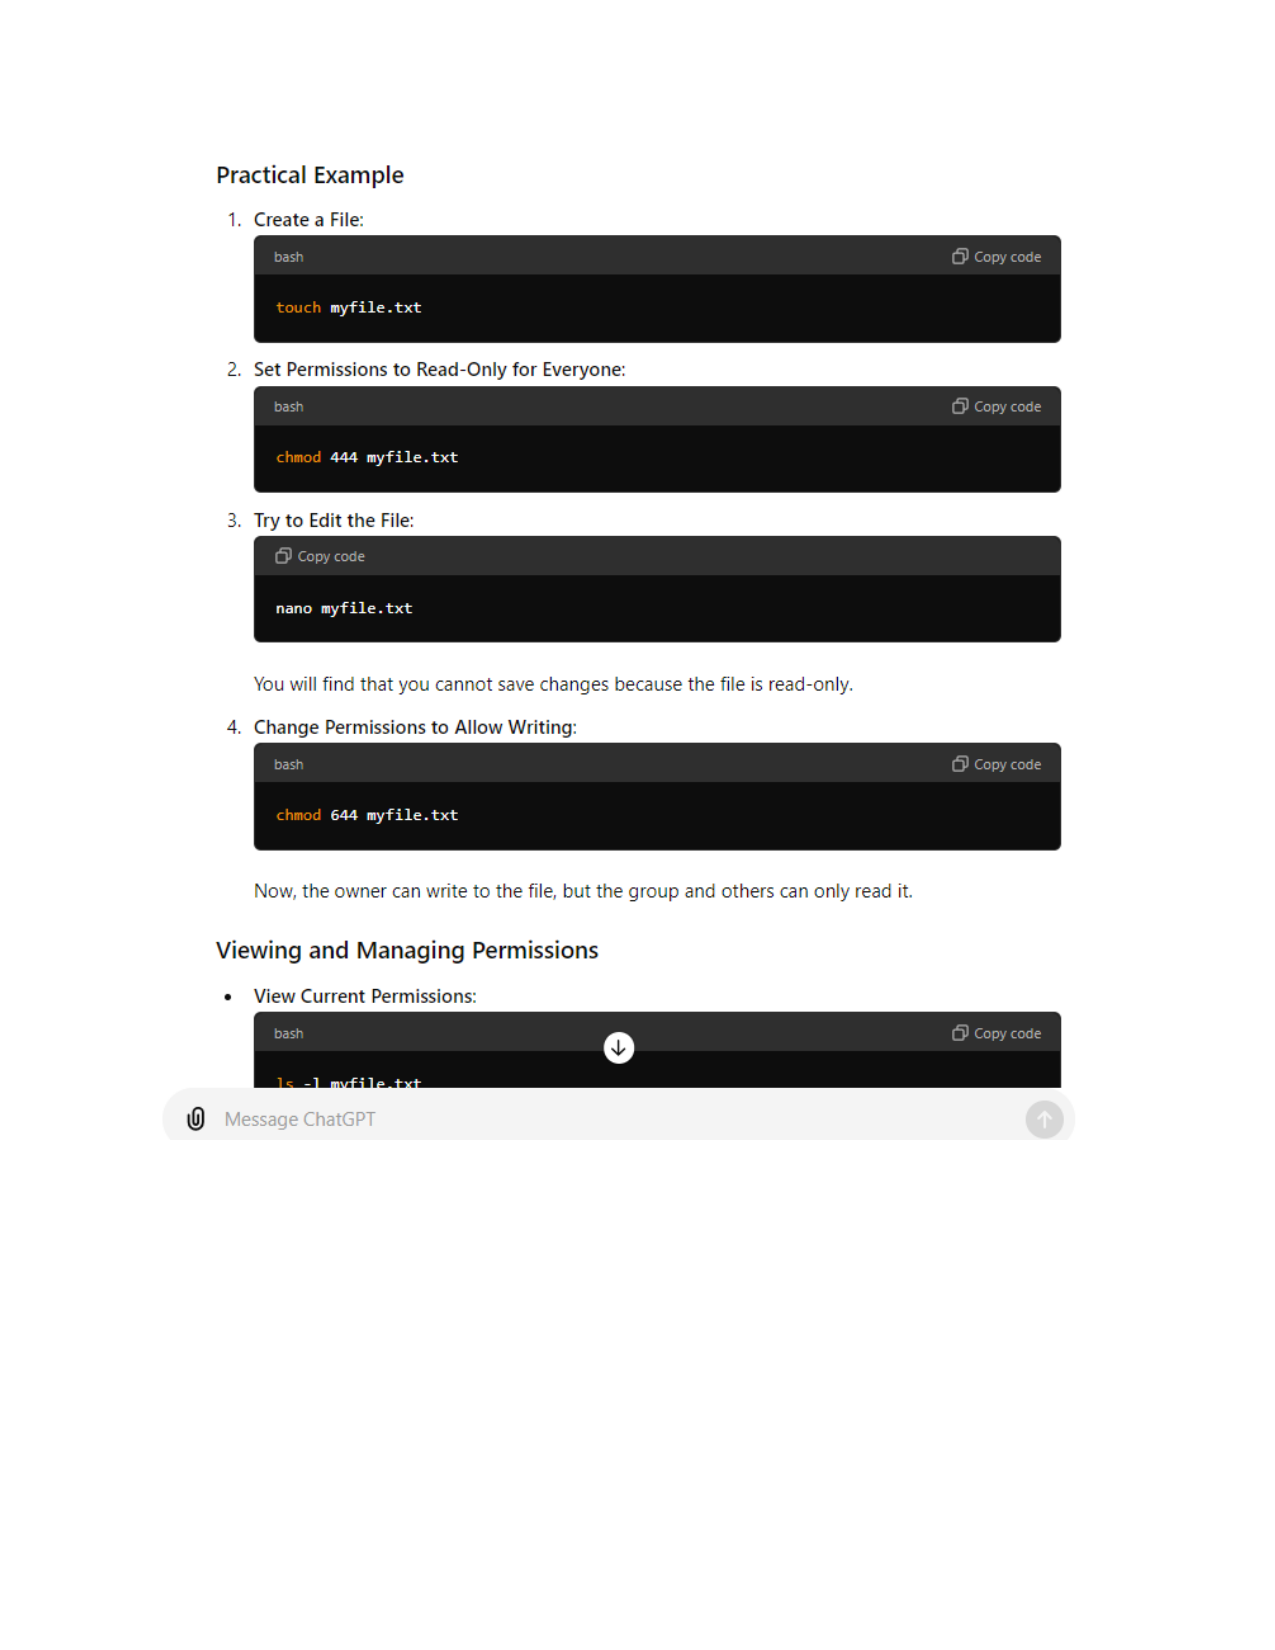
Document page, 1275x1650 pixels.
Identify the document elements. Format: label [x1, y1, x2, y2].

picture [150, 150, 1125, 1140]
